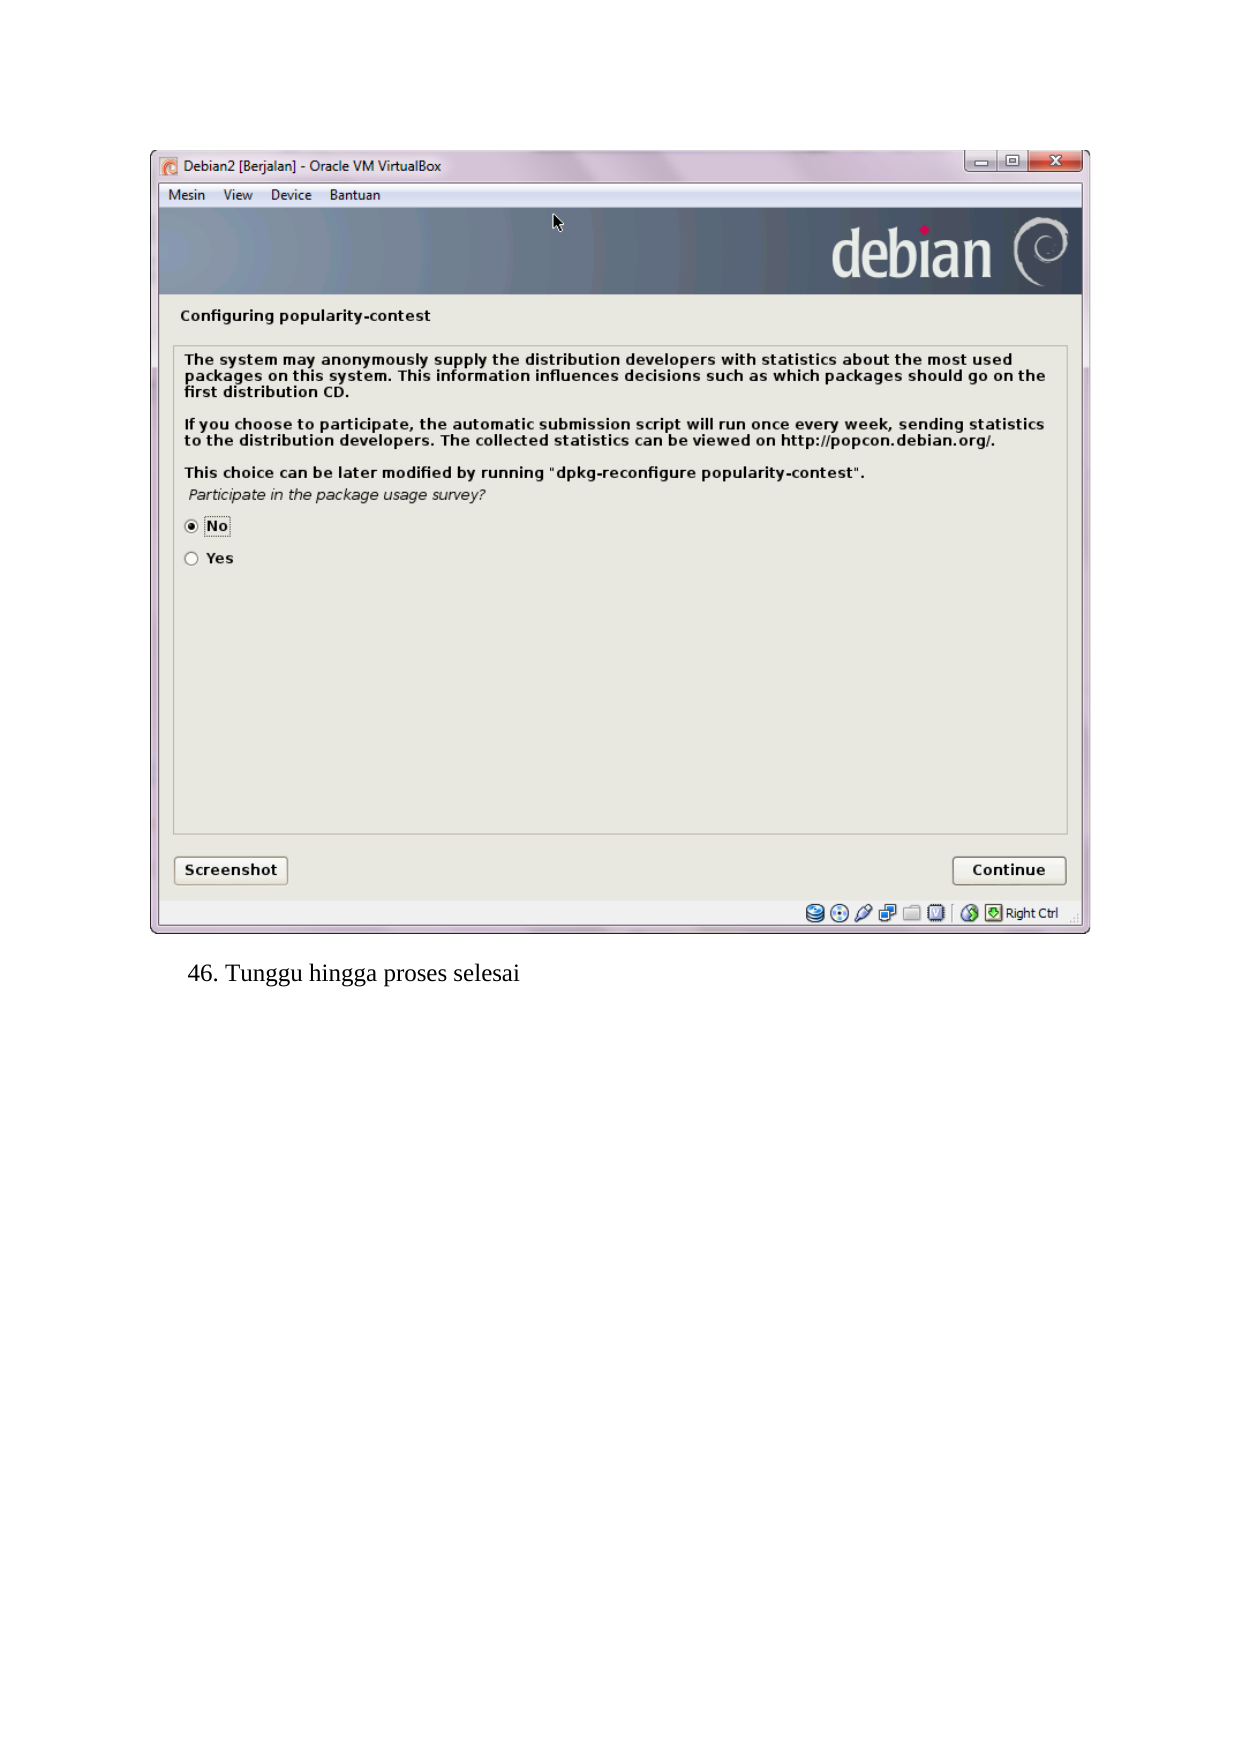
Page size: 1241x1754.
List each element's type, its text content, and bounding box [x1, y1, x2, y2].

picture [150, 150, 1091, 934]
list Tunggu hingga proses selesai [187, 958, 1090, 987]
